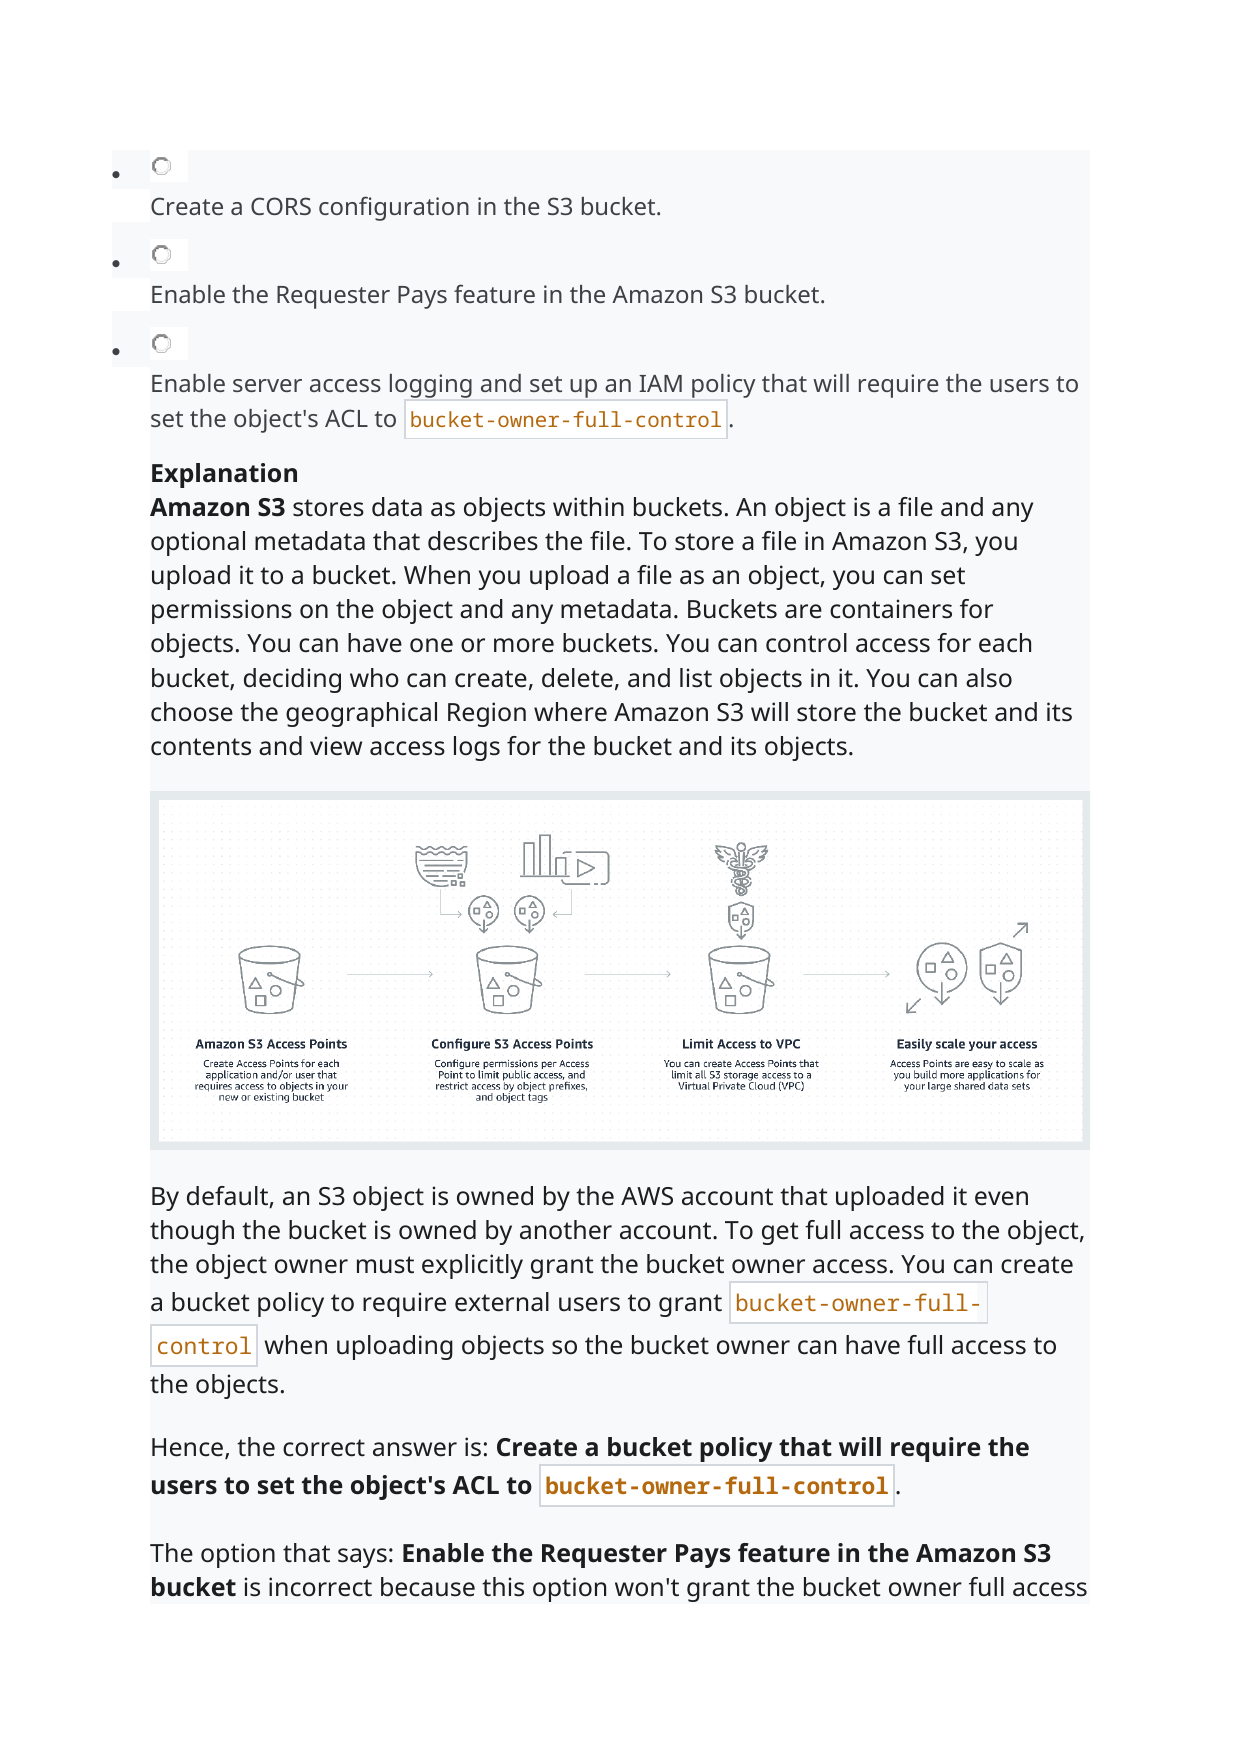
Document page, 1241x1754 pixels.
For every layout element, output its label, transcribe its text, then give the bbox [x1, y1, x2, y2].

text Enable server access logging and set up an IAM policy that will require the users to set the object's ACL to bucket-owner-full-control. [150, 367, 1090, 439]
list ​ [112, 327, 1090, 367]
text Explanation [150, 456, 1090, 490]
text Create a CORS configuration in the S3 bucket. [150, 189, 1090, 222]
list ​ [112, 239, 1090, 278]
text By default, an S3 object is owned by the AWS account that uploaded it even though the bucket is owned by another account. To get full access to the object, the object owner must explicitly grant the bucket owner access. You can create a bucket policy to require external users to grant bucket-owner-full-control when uploading objects so the bucket owner can have full access to the objects. [150, 1179, 1090, 1401]
text Enable the Requester Pays feature in the Amazon S3 bucket. [150, 278, 1090, 311]
text Hence, the correct answer is: Create a bucket policy that will require the users to set the object's ACL to bucket-owner-full-control. [150, 1430, 1090, 1507]
text Amazon S3 stores data as objects within buckets. An object is a file and any optional metadata that describes the file. To store a file in Amazon S3, you upload it to a bucket. When you upload a file as an object, you can set permissions on the object and any metadata. Buckets are containers for objects. You can have one or more buckets. You can control access for each bucket, deciding who can create, delete, and list objects in it. You can also choose the geographical Region where Amazon S3 will store the bucket and its contents and view access logs for the bucket and its objects. [150, 490, 1090, 762]
picture [150, 791, 1091, 1150]
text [150, 1536, 1090, 1604]
list ​ [112, 150, 1090, 189]
